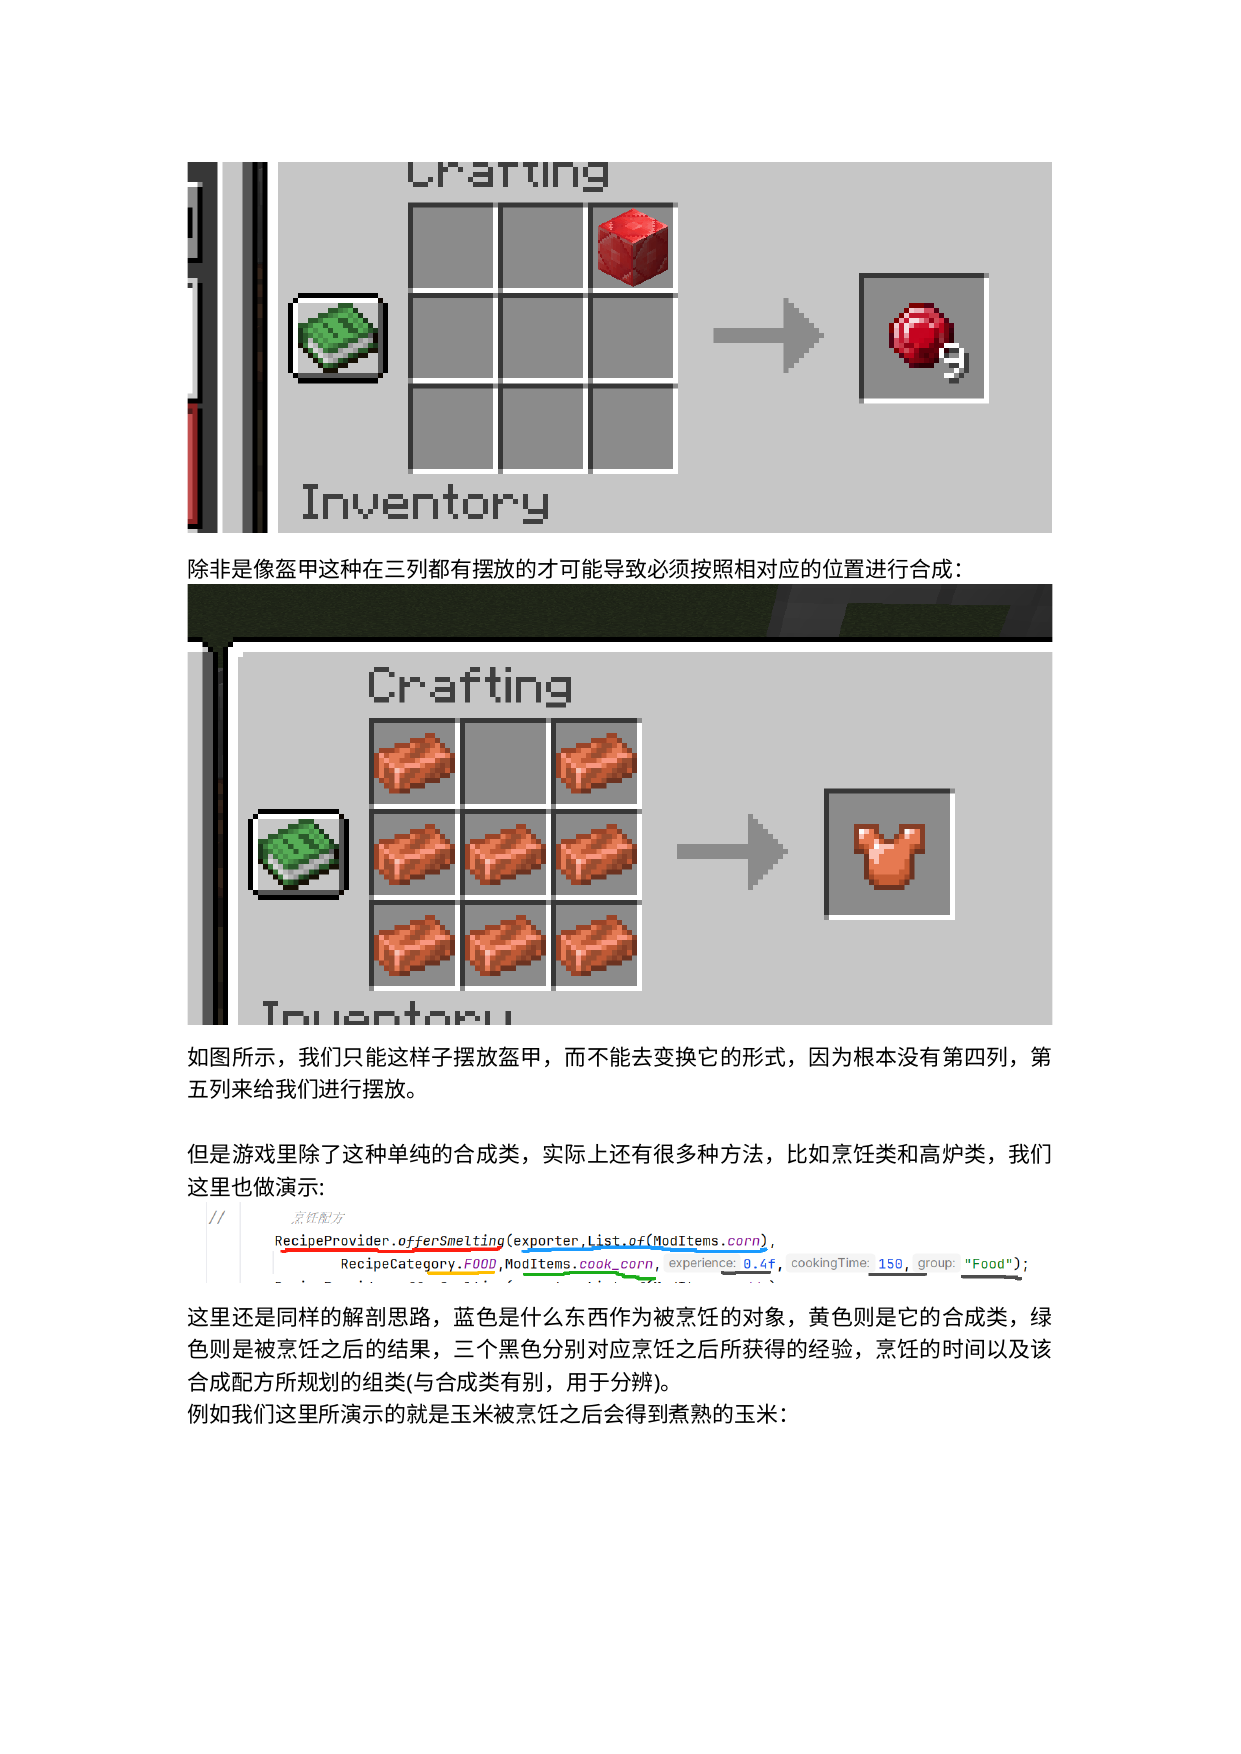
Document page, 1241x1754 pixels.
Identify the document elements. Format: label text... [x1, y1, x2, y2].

text 这里还是同样的解剖思路，蓝色是什么东西作为被烹饪的对象，黄色则是它的合成类，绿色则是被烹饪之后的结果，三个黑色分别对应烹饪之后所获得的经验，烹饪的时间以及该合成配方所规划的组类(与合成类有别，用于分辨)。 [187, 1299, 1053, 1397]
picture [187, 584, 1053, 1025]
picture [187, 1202, 1052, 1283]
text 除非是像盔甲这种在三列都有摆放的才可能导致必须按照相对应的位置进行合成： [187, 552, 1053, 584]
text 但是游戏里除了这种单纯的合成类，实际上还有很多种方法，比如烹饪类和高炉类，我们这里也做演示: [187, 1137, 1053, 1202]
picture [187, 162, 1052, 533]
text 如图所示，我们只能这样子摆放盔甲，而不能去变换它的形式，因为根本没有第四列，第五列来给我们进行摆放。 [187, 1039, 1053, 1104]
text 例如我们这里所演示的就是玉米被烹饪之后会得到煮熟的玉米： [187, 1397, 1053, 1429]
